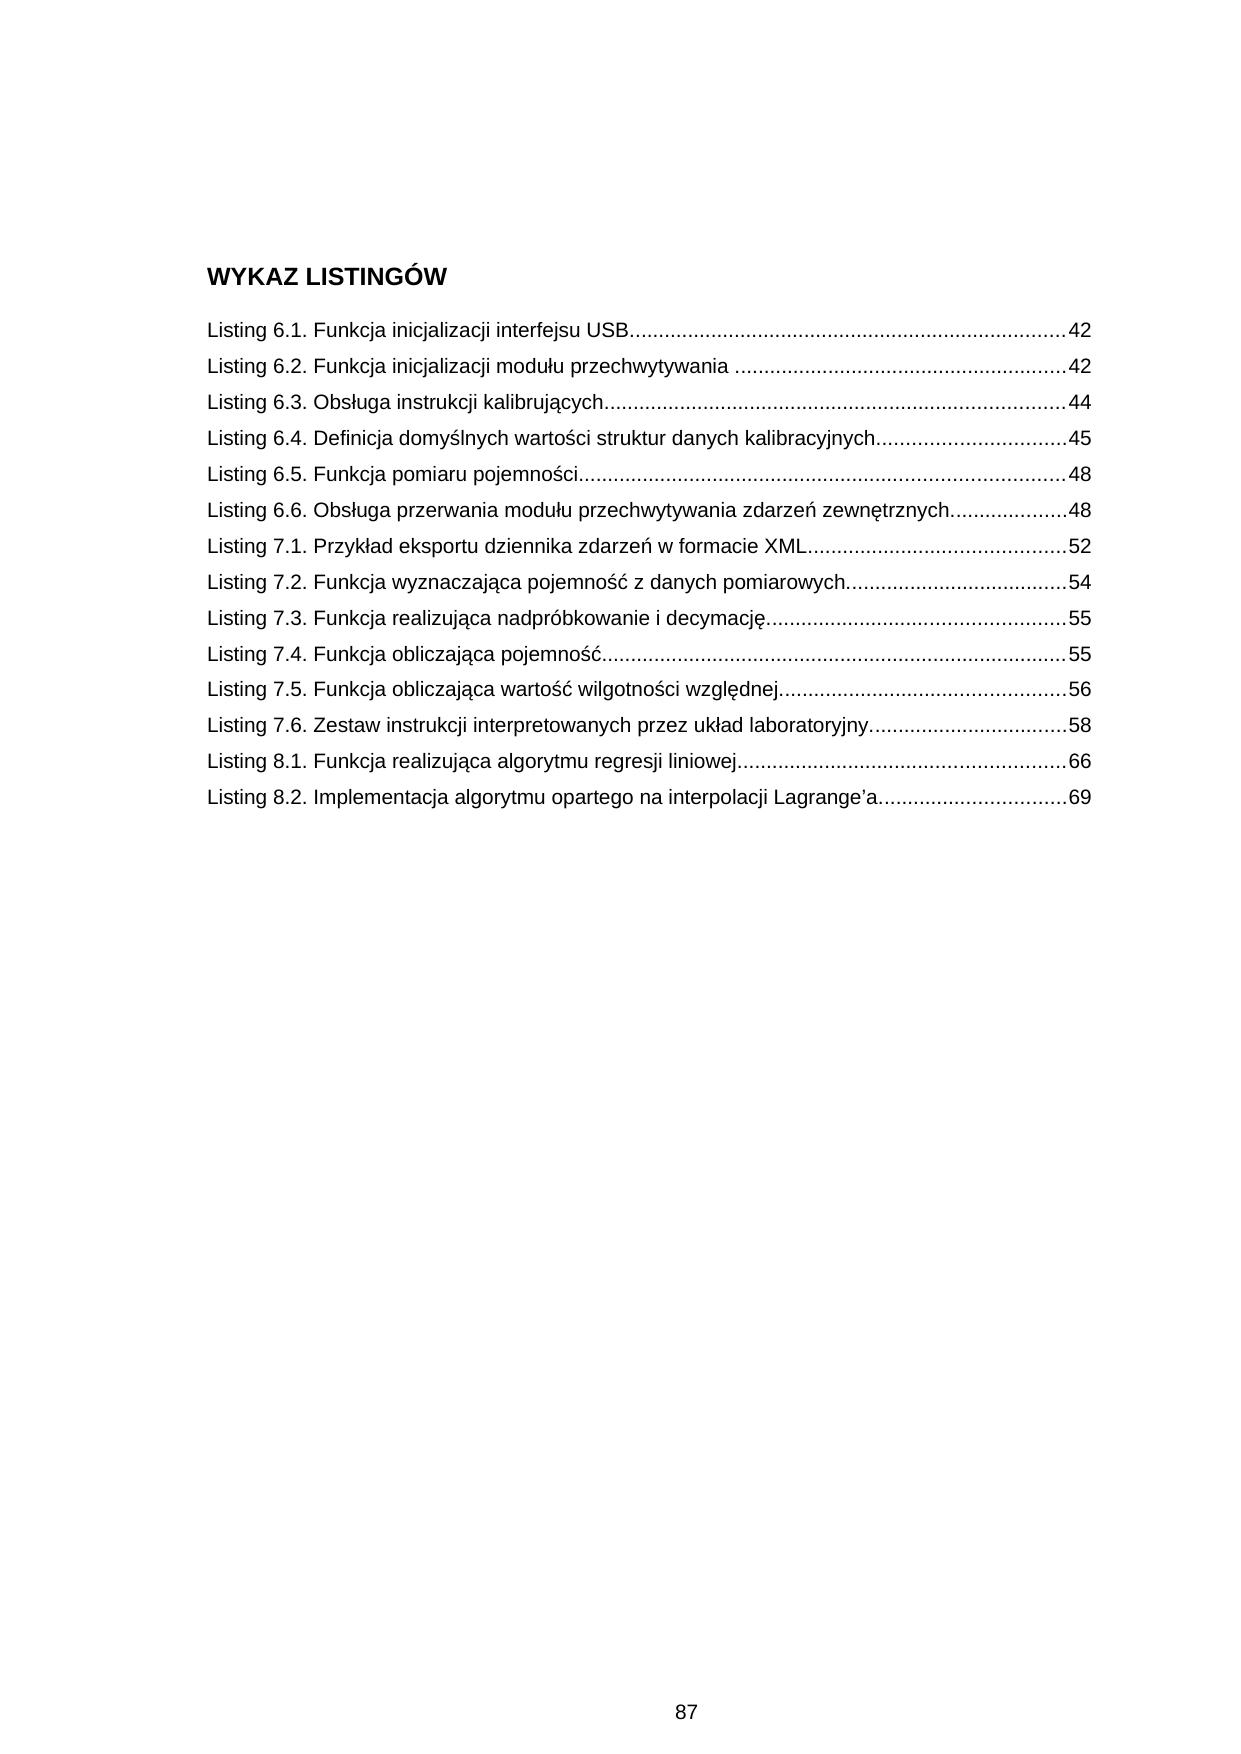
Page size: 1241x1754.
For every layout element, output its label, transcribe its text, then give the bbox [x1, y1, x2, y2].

text Listing 7.2. Funkcja wyznaczająca pojemność z danych pomiarowych. 54 [207, 569, 1092, 593]
text Listing 6.4. Definicja domyślnych wartości struktur danych kalibracyjnych. 45 [207, 426, 1092, 450]
subtitle Wykaz listingów [207, 262, 1092, 291]
text Listing 7.1. Przykład eksportu dziennika zdarzeń w formacie XML. 52 [207, 533, 1092, 557]
text Listing 8.2. Implementacja algorytmu opartego na interpolacji Lagrange’a. 69 [207, 785, 1092, 809]
text Listing 7.4. Funkcja obliczająca pojemność. 55 [207, 641, 1092, 665]
text Listing 7.6. Zestaw instrukcji interpretowanych przez układ laboratoryjny. 58 [207, 713, 1092, 737]
text Listing 7.5. Funkcja obliczająca wartość wilgotności względnej. 56 [207, 677, 1092, 701]
text Listing 6.5. Funkcja pomiaru pojemności. 48 [207, 462, 1092, 486]
text Listing 6.1. Funkcja inicjalizacji interfejsu USB. 42 [207, 318, 1092, 342]
text Listing 7.3. Funkcja realizująca nadpróbkowanie i decymację. 55 [207, 605, 1092, 629]
text Listing 6.6. Obsługa przerwania modułu przechwytywania zdarzeń zewnętrznych. 48 [207, 498, 1092, 522]
text Listing 6.3. Obsługa instrukcji kalibrujących. 44 [207, 390, 1092, 414]
text Listing 8.1. Funkcja realizująca algorytmu regresji liniowej. 66 [207, 749, 1092, 773]
text Listing 6.2. Funkcja inicjalizacji modułu przechwytywania . 42 [207, 354, 1092, 378]
